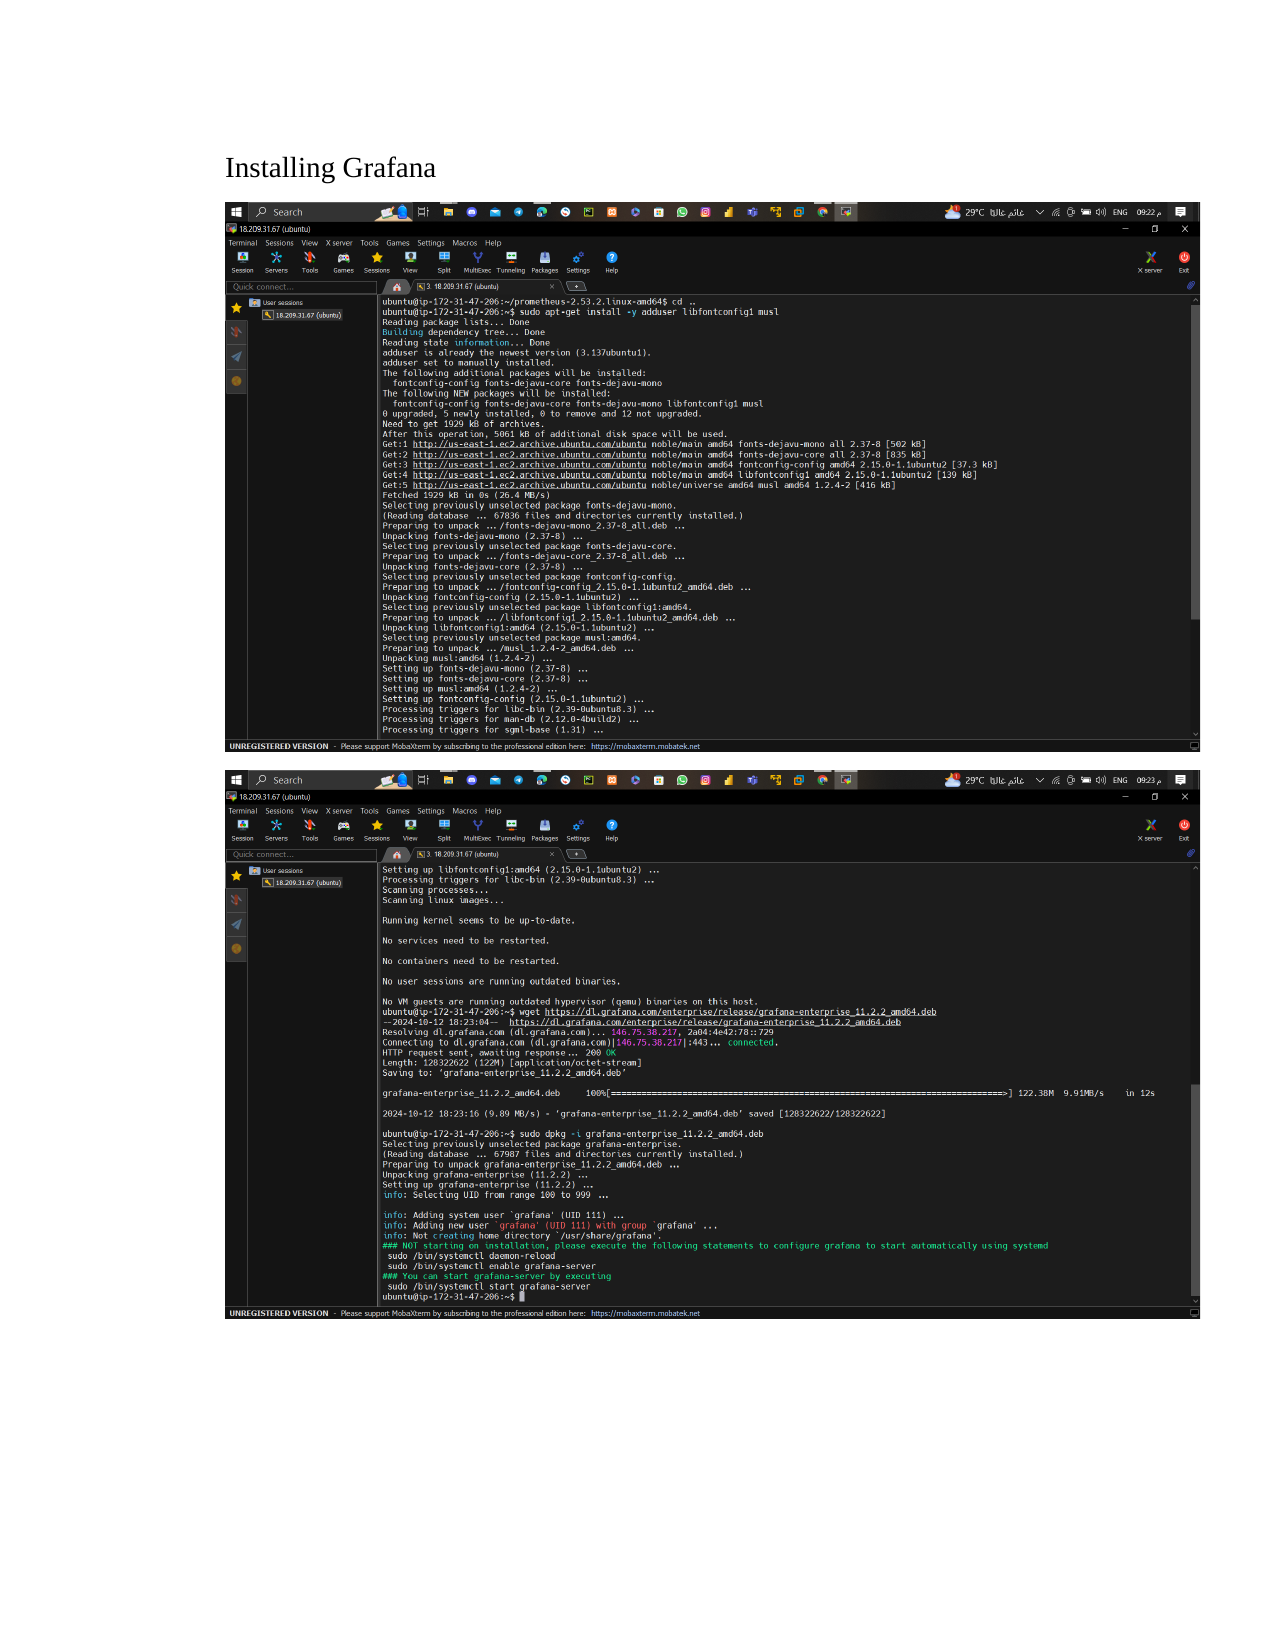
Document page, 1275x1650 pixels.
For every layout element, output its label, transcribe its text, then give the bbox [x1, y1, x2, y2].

picture [225, 770, 1200, 1319]
picture [225, 202, 1200, 752]
text Installing Grafana [150, 150, 1125, 183]
